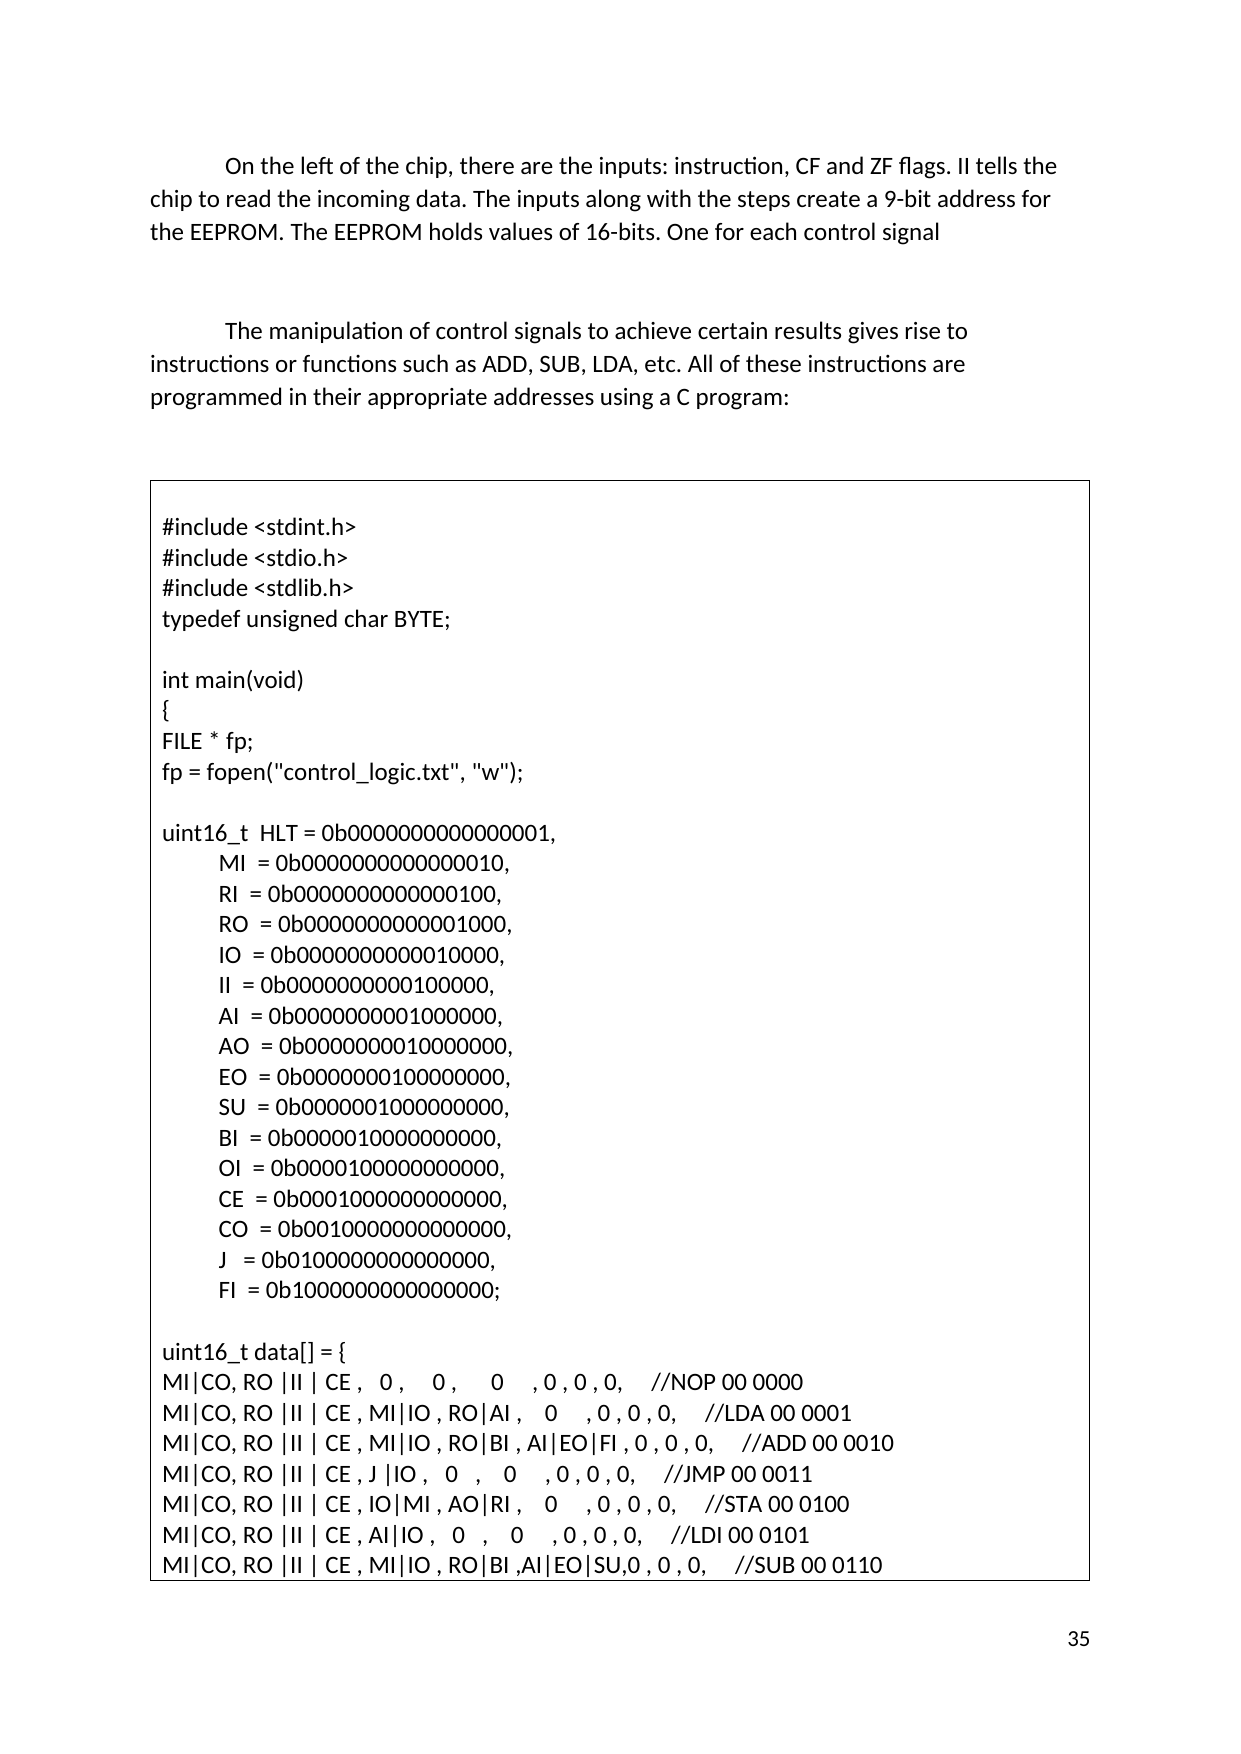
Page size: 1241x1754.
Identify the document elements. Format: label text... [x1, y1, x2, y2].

text On the left of the chip, there are the inputs: instruction, CF and ZF flags. II tells the chip to read the incoming data. The inputs along with the steps create a 9-bit address for the EEPROM. The EEPROM holds values of 16-bits. One for each control signal [150, 150, 1090, 246]
text The manipulation of control signals to achieve certain results gives rise to instructions or functions such as ADD, SUB, LDA, etc. All of these instructions are programmed in their appropriate addresses using a C program: [150, 315, 1090, 411]
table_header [151, 481, 1089, 1580]
